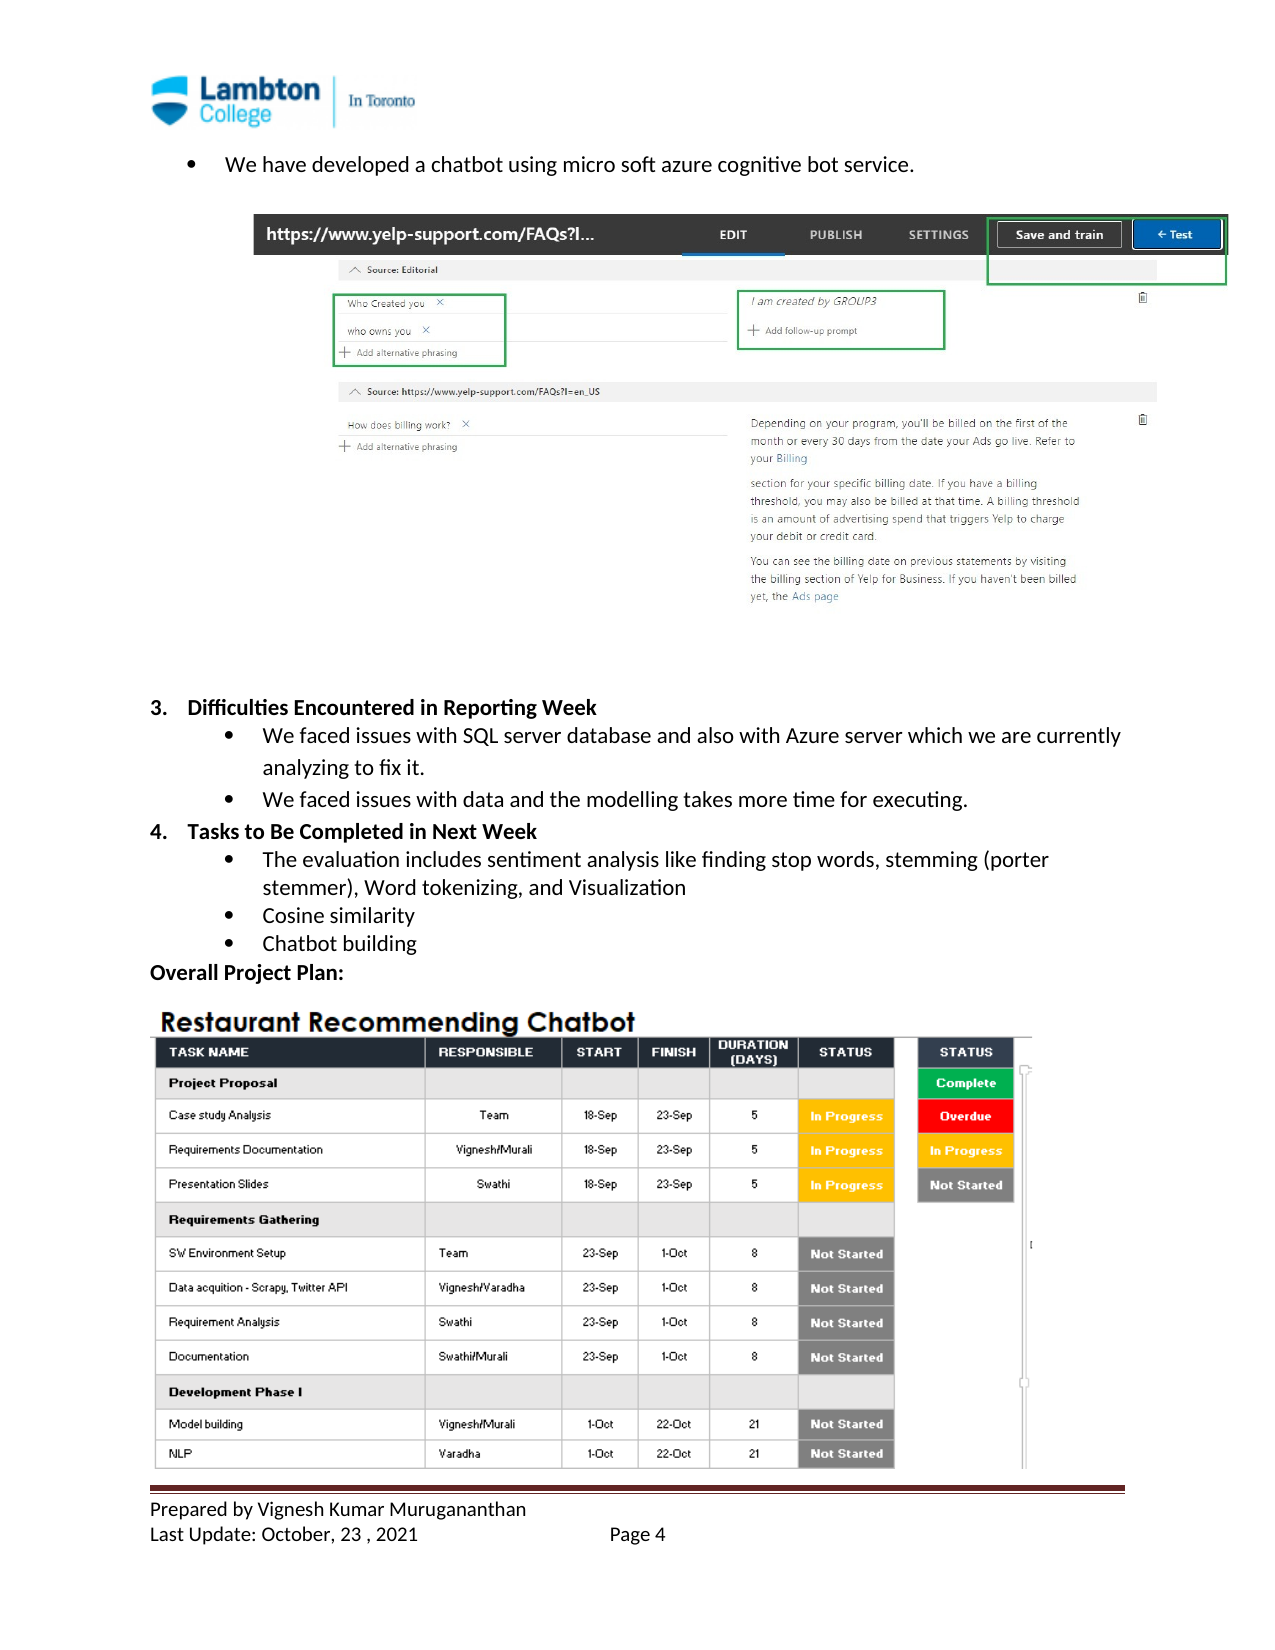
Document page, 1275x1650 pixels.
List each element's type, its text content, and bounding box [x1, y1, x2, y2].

subtitle Tasks to Be Completed in Next Week [150, 817, 1125, 846]
list We faced issues with data and the modelling takes more time for executing. [225, 785, 1125, 813]
list Chatbot building [225, 929, 1125, 958]
picture [150, 75, 418, 130]
list The evaluation includes sentiment analysis like finding stop words, stemming (porter stemmer), Word tokenizing, and Visualization [225, 846, 1125, 902]
picture [253, 214, 1229, 619]
list We faced issues with SQL server database and also with Azure server which we are currently analyzing to fix it. [225, 721, 1125, 781]
list We have developed a chatbot using micro soft azure cognitive bot service. [187, 150, 1125, 178]
picture [150, 1006, 1033, 1469]
list Cosine similarity [225, 902, 1125, 929]
subtitle Difficulties Encountered in Reporting Week [150, 693, 1125, 721]
text Overall Project Plan: [150, 958, 1125, 986]
